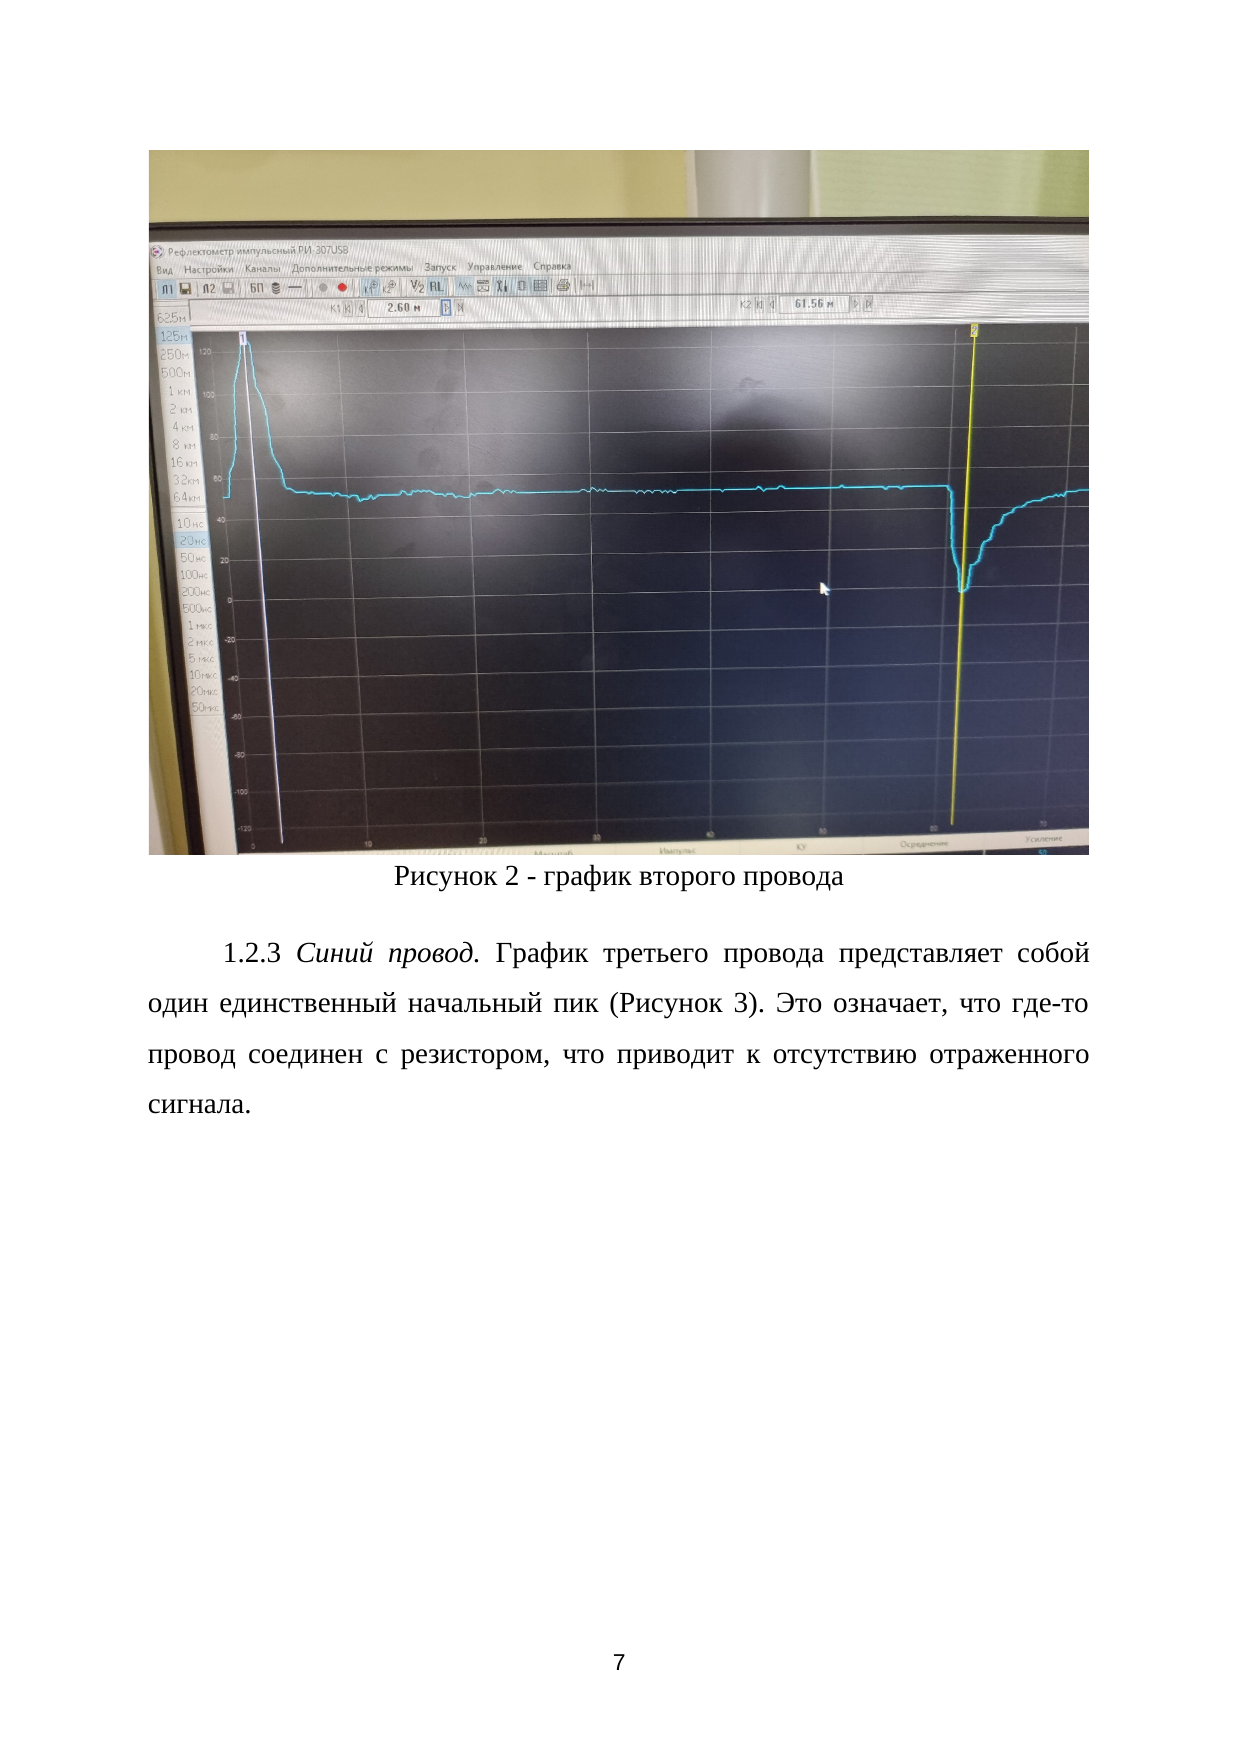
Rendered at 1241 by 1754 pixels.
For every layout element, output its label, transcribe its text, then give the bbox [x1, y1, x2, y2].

text 1.2.3 Синий провод. График третьего провода представляет собой один единственный начальный пик (Рисунок 3). Это означает, что где-то провод соединен с резистором, что приводит к отсутствию отраженного сигнала. [148, 935, 1090, 1119]
picture [148, 150, 1089, 855]
text Рисунок 2 - график второго провода [148, 858, 1090, 892]
